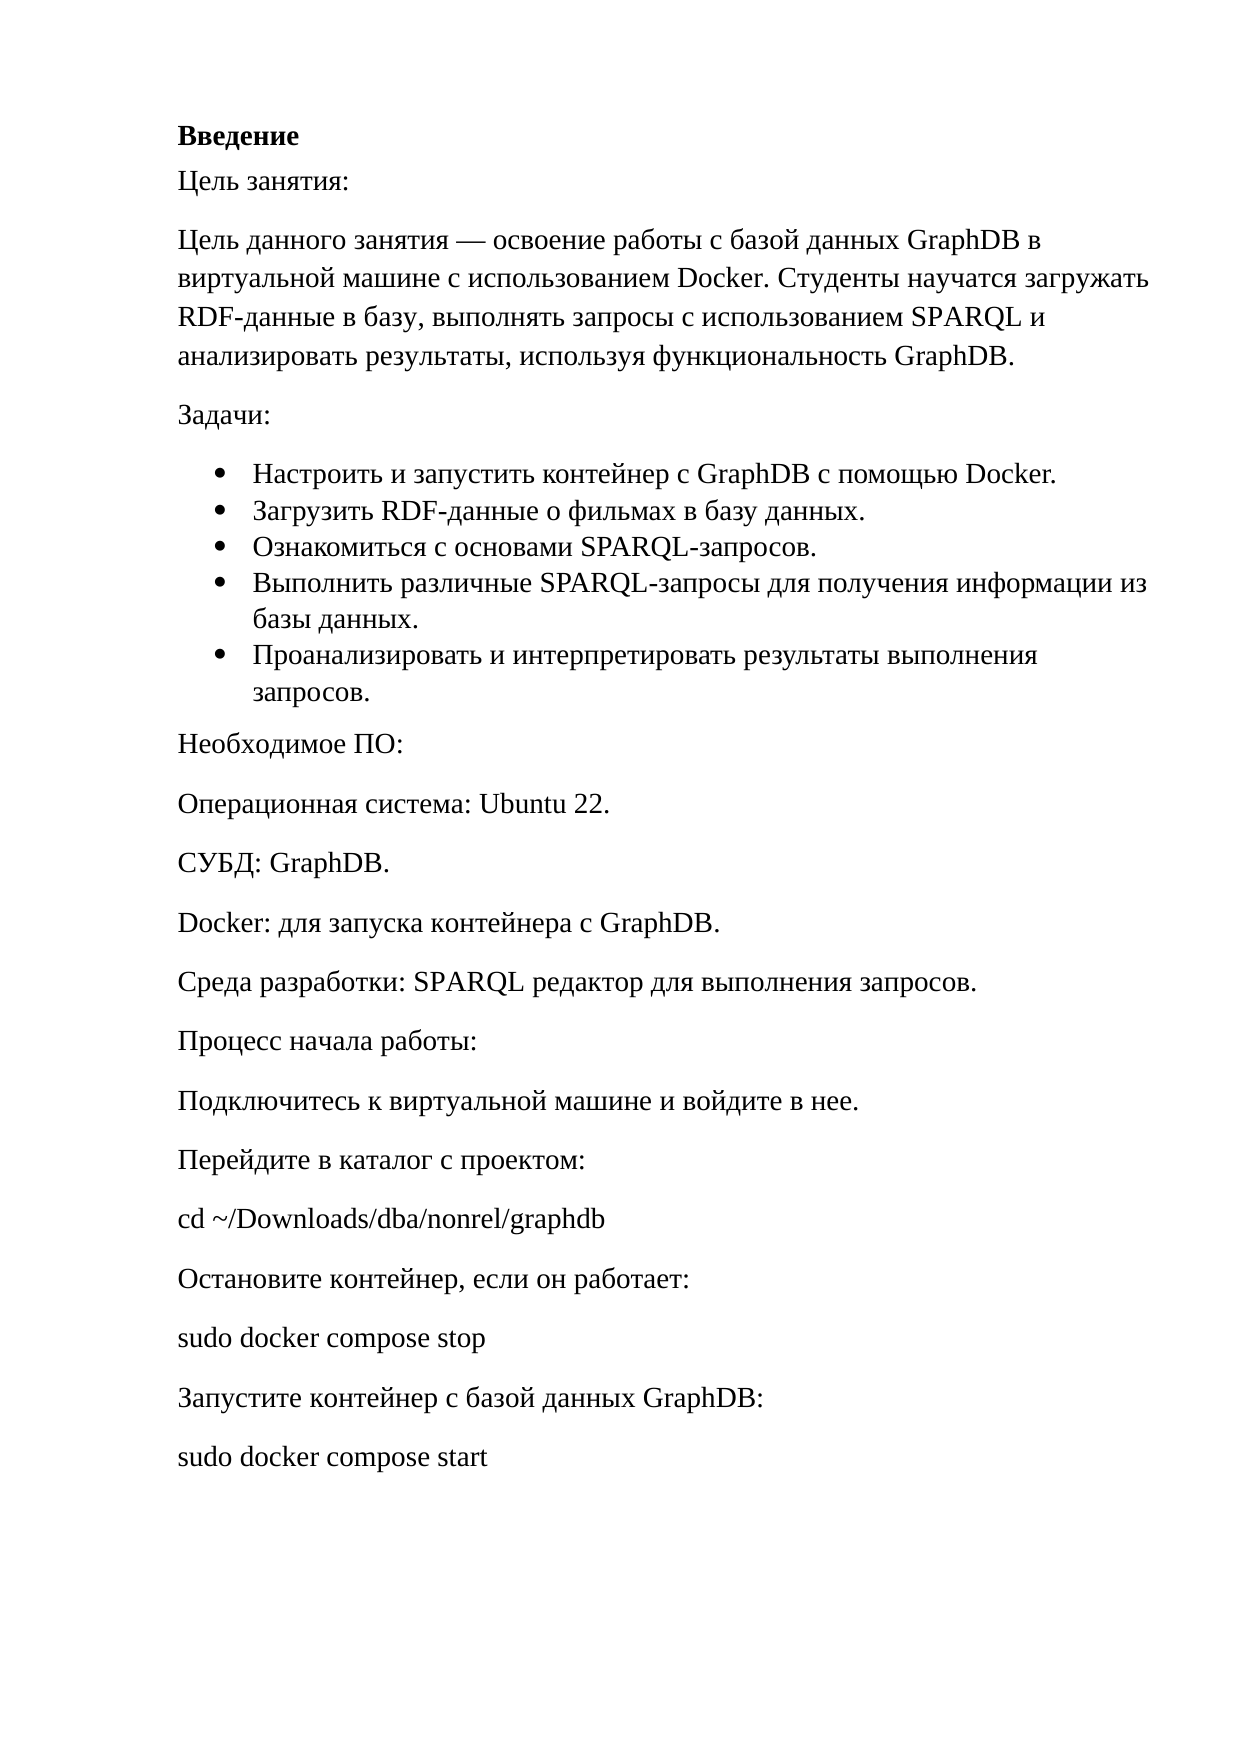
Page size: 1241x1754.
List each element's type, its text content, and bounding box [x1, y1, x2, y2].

text Среда разработки: SPARQL редактор для выполнения запросов. [177, 964, 1152, 998]
text Цель данного занятия — освоение работы с базой данных GraphDB в виртуальной машине с использованием Docker. Студенты научатся загружать RDF-данные в базу, выполнять запросы с использованием SPARQL и анализировать результаты, используя функциональность GraphDB. [177, 222, 1152, 371]
list Загрузить RDF-данные о фильмах в базу данных. [215, 493, 1152, 526]
list Настроить и запустить контейнер с GraphDB с помощью Docker. [215, 456, 1152, 490]
text Операционная система: Ubuntu 22. [177, 786, 1152, 819]
text sudo docker compose stop [177, 1320, 1152, 1354]
text Подключитесь к виртуальной машине и войдите в нее. [177, 1083, 1152, 1116]
list Ознакомиться с основами SPARQL-запросов. [215, 529, 1152, 562]
list Выполнить различные SPARQL-запросы для получения информации из базы данных. [215, 565, 1152, 635]
text Остановите контейнер, если он работает: [177, 1261, 1152, 1294]
text Процесс начала работы: [177, 1023, 1152, 1057]
text Запустите контейнер с базой данных GraphDB: [177, 1380, 1152, 1413]
text Необходимое ПО: [177, 727, 1152, 760]
text Docker: для запуска контейнера с GraphDB. [177, 905, 1152, 938]
text СУБД: GraphDB. [177, 845, 1152, 879]
text Перейдите в каталог с проектом: [177, 1142, 1152, 1176]
subtitle Введение [177, 118, 1152, 152]
text sudo docker compose start [177, 1439, 1152, 1473]
text cd ~/Downloads/dba/nonrel/graphdb [177, 1202, 1152, 1235]
text Задачи: [177, 397, 1152, 431]
text Цель занятия: [177, 163, 1152, 196]
list Проанализировать и интерпретировать результаты выполнения запросов. [215, 637, 1152, 707]
